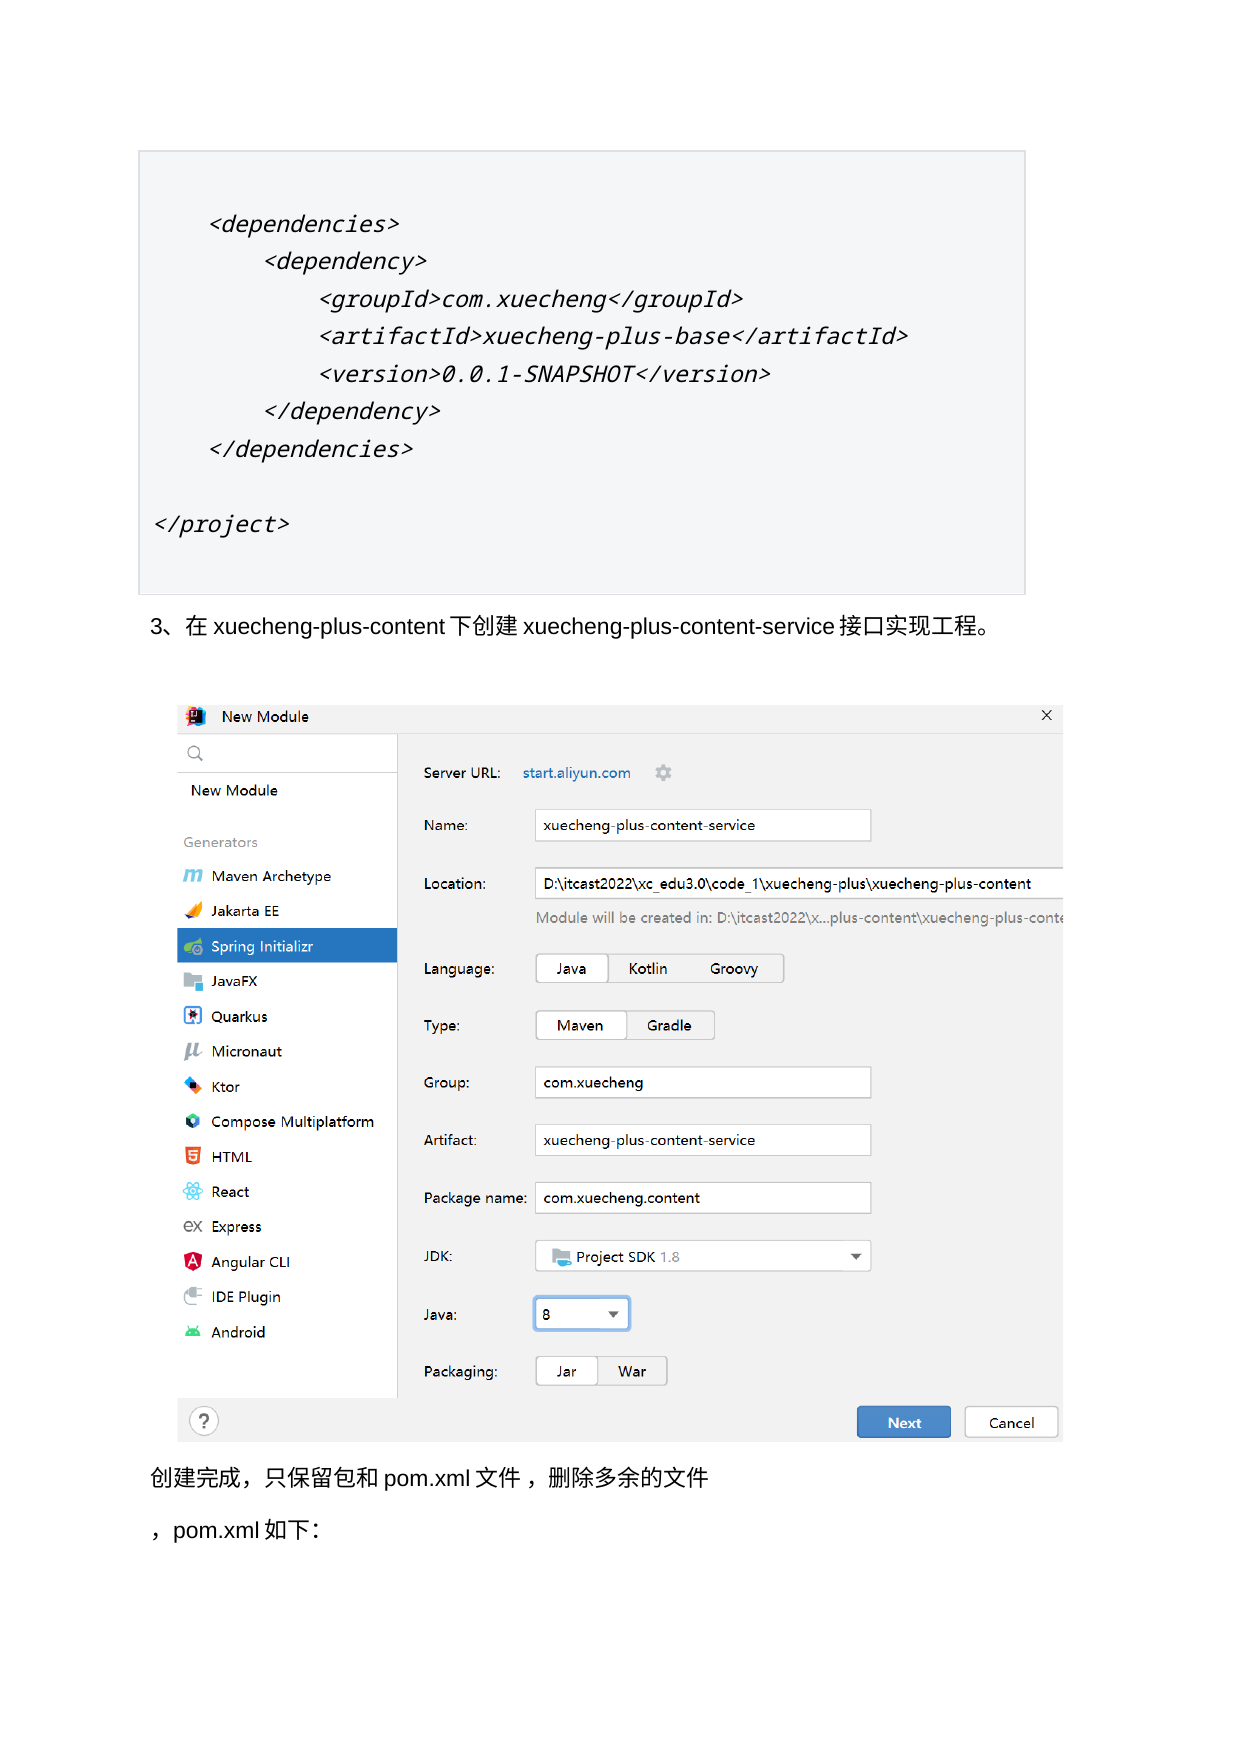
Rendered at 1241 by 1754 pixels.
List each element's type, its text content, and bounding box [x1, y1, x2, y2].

text 3、在xuecheng-plus-content下创建xuecheng-plus-content-service接口实现工程。 [150, 607, 1090, 641]
text 创建完成，只保留包和pom.xml文件 ，删除多余的文件 [150, 1460, 1090, 1493]
picture [177, 705, 1064, 1442]
text ，pom.xml如下： [150, 1512, 1090, 1545]
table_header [140, 152, 1024, 593]
